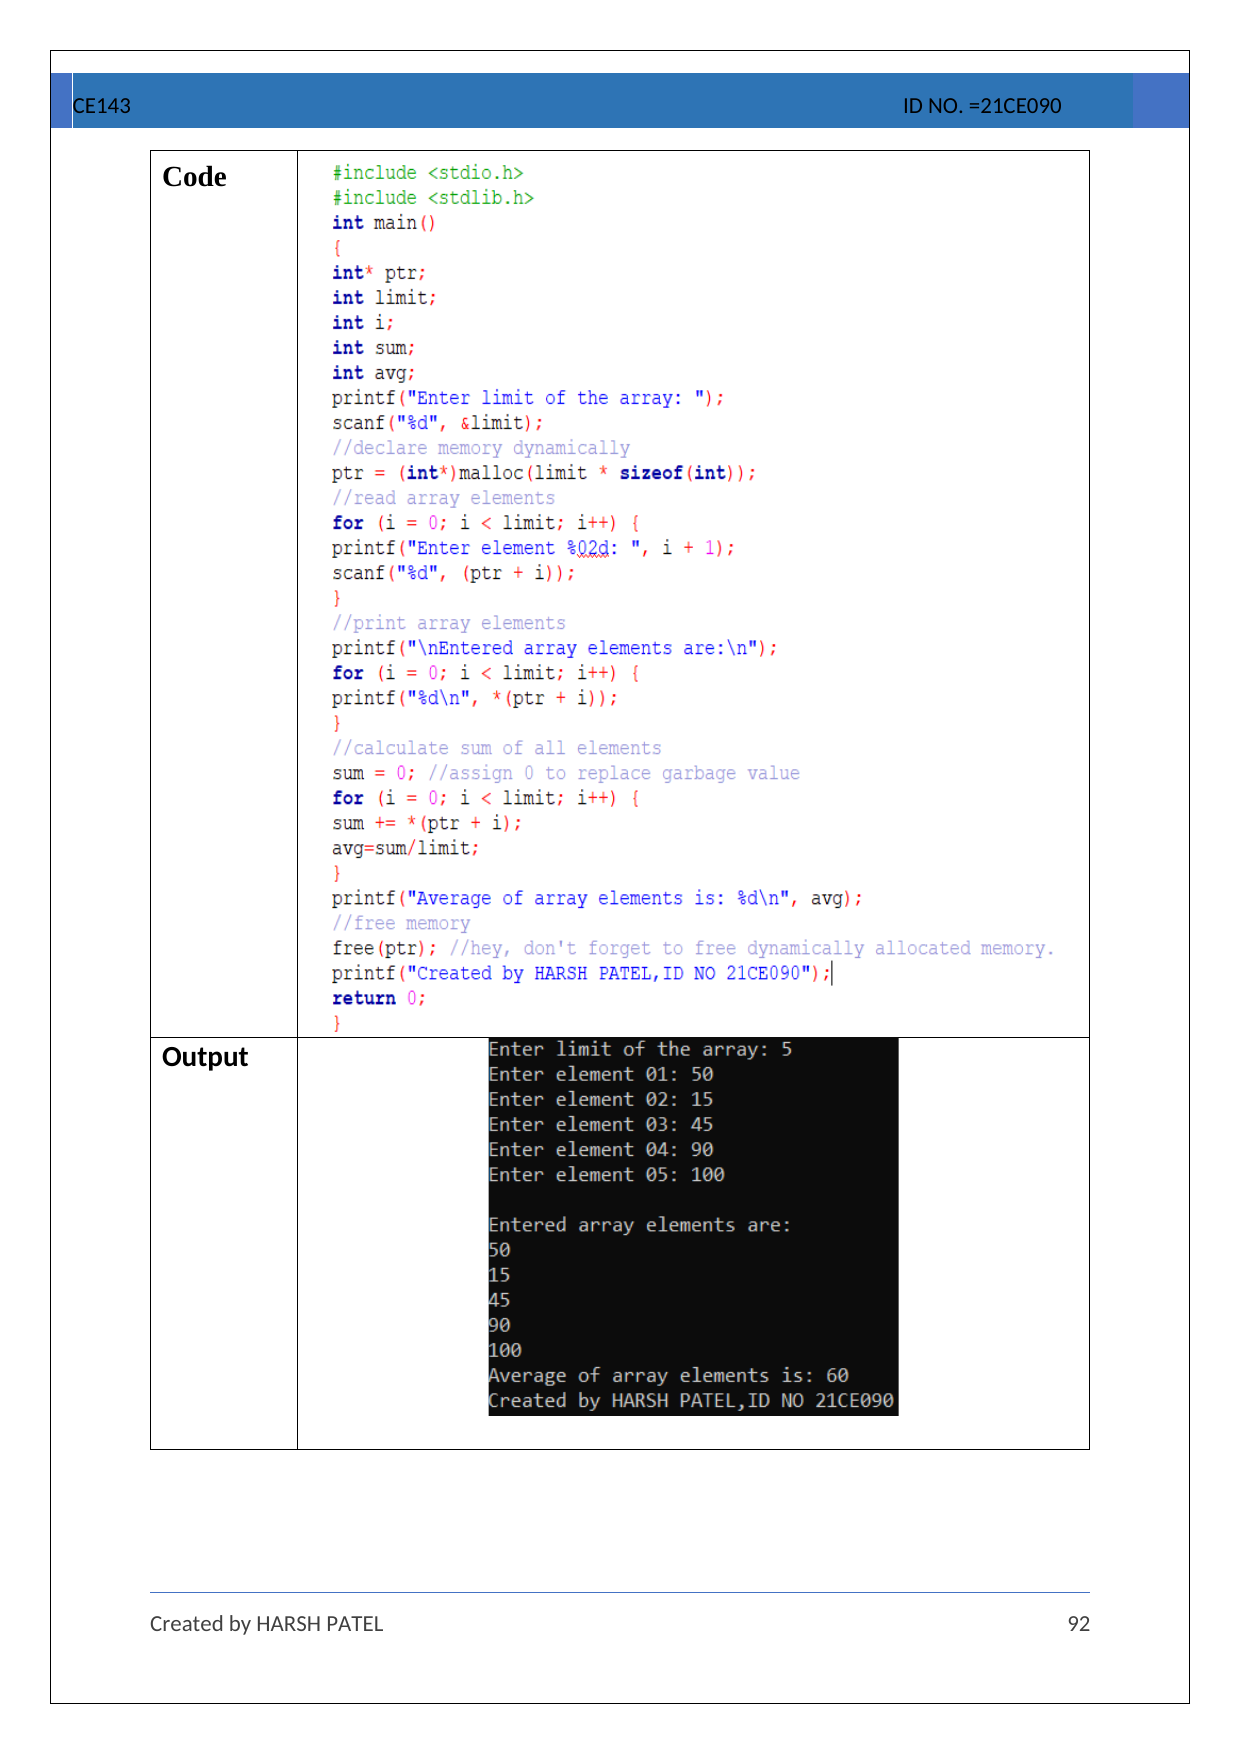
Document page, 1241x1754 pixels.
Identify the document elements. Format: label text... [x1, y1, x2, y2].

table_cell [298, 1038, 1089, 1449]
table_cell Code [151, 151, 297, 1037]
table_cell [298, 151, 1089, 1037]
picture [331, 159, 1056, 1416]
table_cell Output [151, 1038, 297, 1449]
